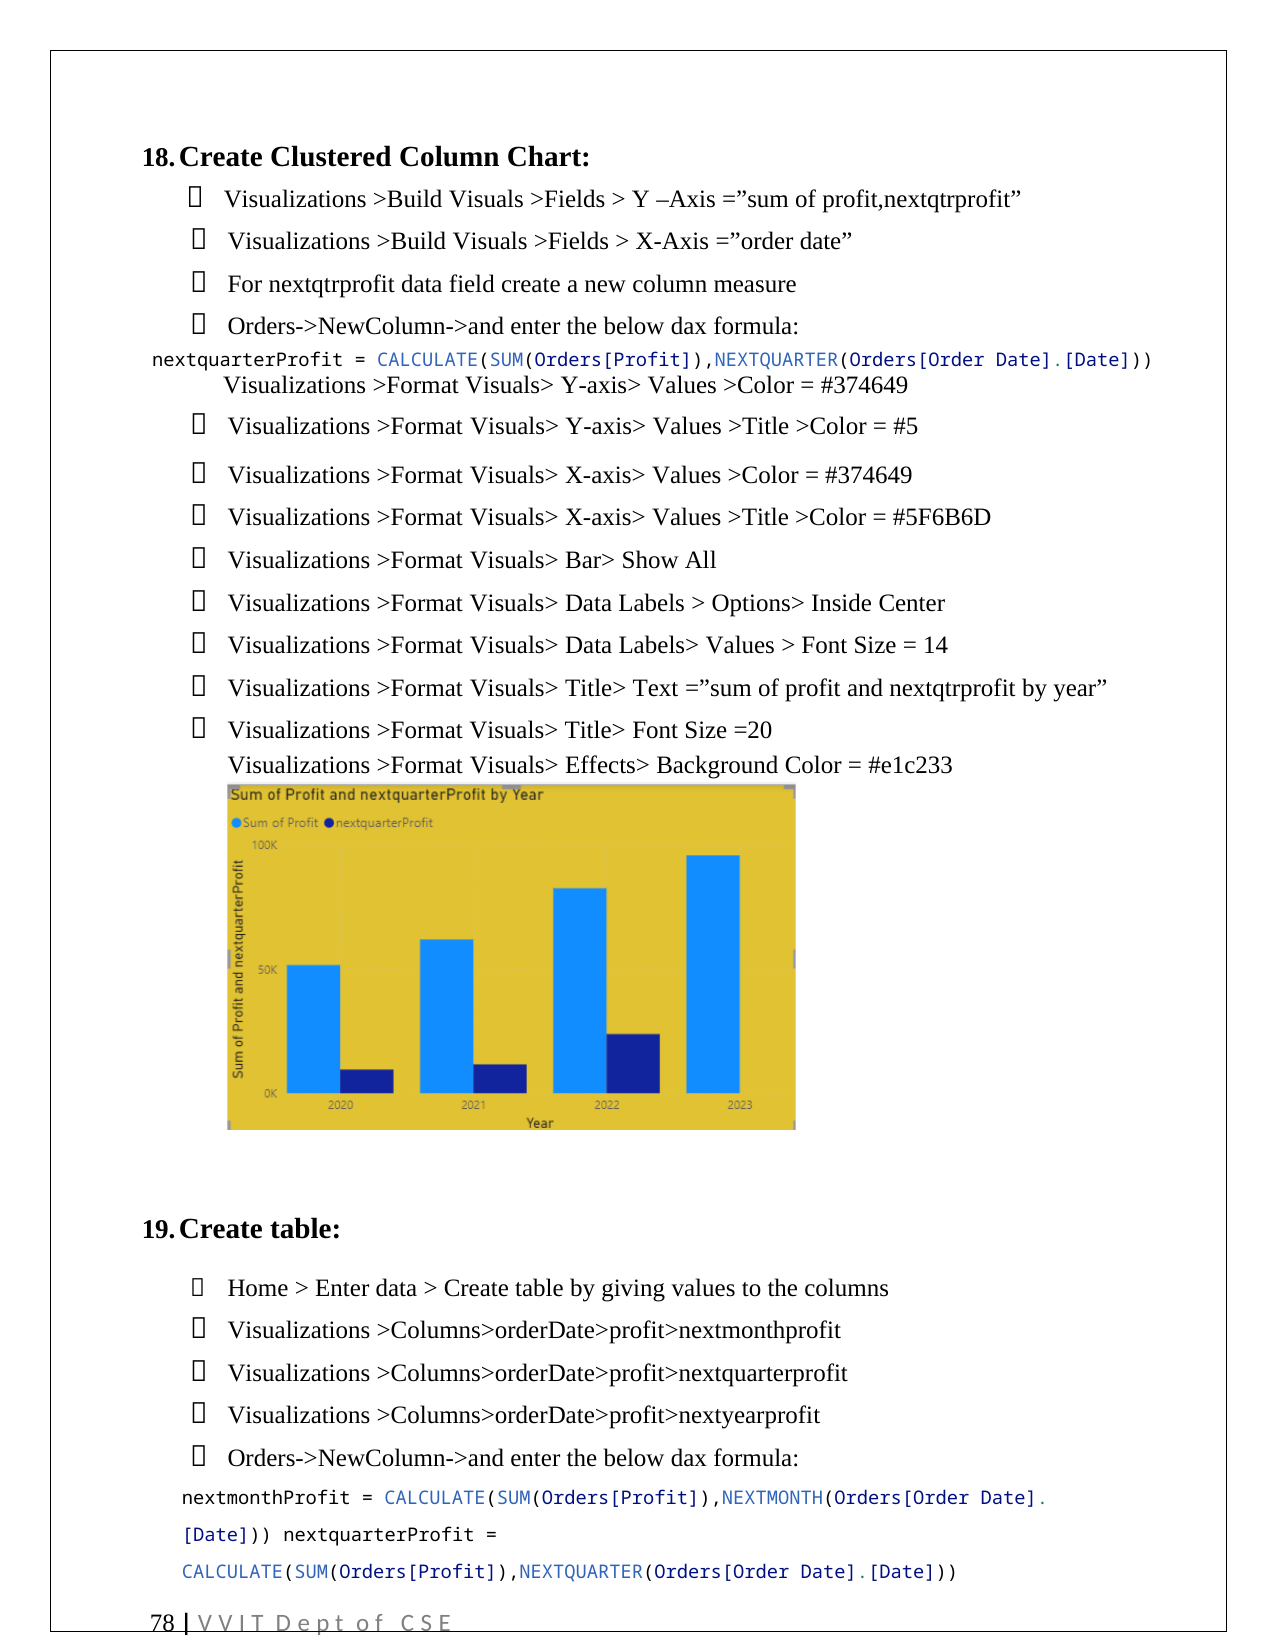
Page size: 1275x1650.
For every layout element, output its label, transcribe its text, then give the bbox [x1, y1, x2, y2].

subtitle Create Clustered Column Chart: [142, 139, 1226, 172]
subtitle Create table: [142, 1212, 1226, 1245]
picture [227, 782, 796, 1130]
list Visualizations >Columns>orderDate>profit>nextyearprofit [190, 1393, 1226, 1432]
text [182, 1484, 1101, 1584]
list Visualizations >Format Visuals> Y-axis> Values >Title >Color = #5 [190, 403, 1226, 443]
list Visualizations >Format Visuals> Data Labels > Options> Inside Center [190, 580, 1226, 619]
text Visualizations >Format Visuals> Y-axis> Values >Color = #374649 [223, 371, 1226, 400]
list Visualizations >Format Visuals> X-axis> Values >Title >Color = #5F6B6D [190, 494, 1226, 534]
list Visualizations >Format Visuals> Bar> Show All [190, 537, 1226, 577]
list Visualizations >Format Visuals> Title> Font Size =20 [190, 708, 1226, 747]
text Visualizations >Format Visuals> Effects> Background Color = #e1c233 [227, 750, 1226, 779]
list Home > Enter data > Create table by giving values to the columns [190, 1270, 1226, 1304]
text nextquarterProfit = CALCULATE(SUM(Orders[Profit]),NEXTQUARTER(Orders[Order Date].[Date])) [152, 349, 1226, 371]
list Visualizations >Columns>orderDate>profit>nextquarterprofit [190, 1350, 1226, 1390]
list Visualizations >Build Visuals >Fields > Y –Axis =”sum of profit,nextqtrprofit” [186, 176, 1226, 216]
list Visualizations >Format Visuals> X-axis> Values >Color = #374649 [190, 452, 1226, 492]
list Visualizations >Columns>orderDate>profit>nextmonthprofit [190, 1308, 1226, 1347]
list For nextqtrprofit data field create a new column measure [190, 261, 1226, 301]
list Orders->NewColumn->and enter the below dax formula: [190, 1435, 1226, 1475]
list Visualizations >Format Visuals> Title> Text =”sum of profit and nextqtrprofit by year” [190, 665, 1226, 705]
list Visualizations >Format Visuals> Data Labels> Values > Font Size = 14 [190, 622, 1226, 662]
list Visualizations >Build Visuals >Fields > X-Axis =”order date” [190, 218, 1226, 258]
list Orders->NewColumn->and enter the below dax formula: [190, 304, 1226, 343]
